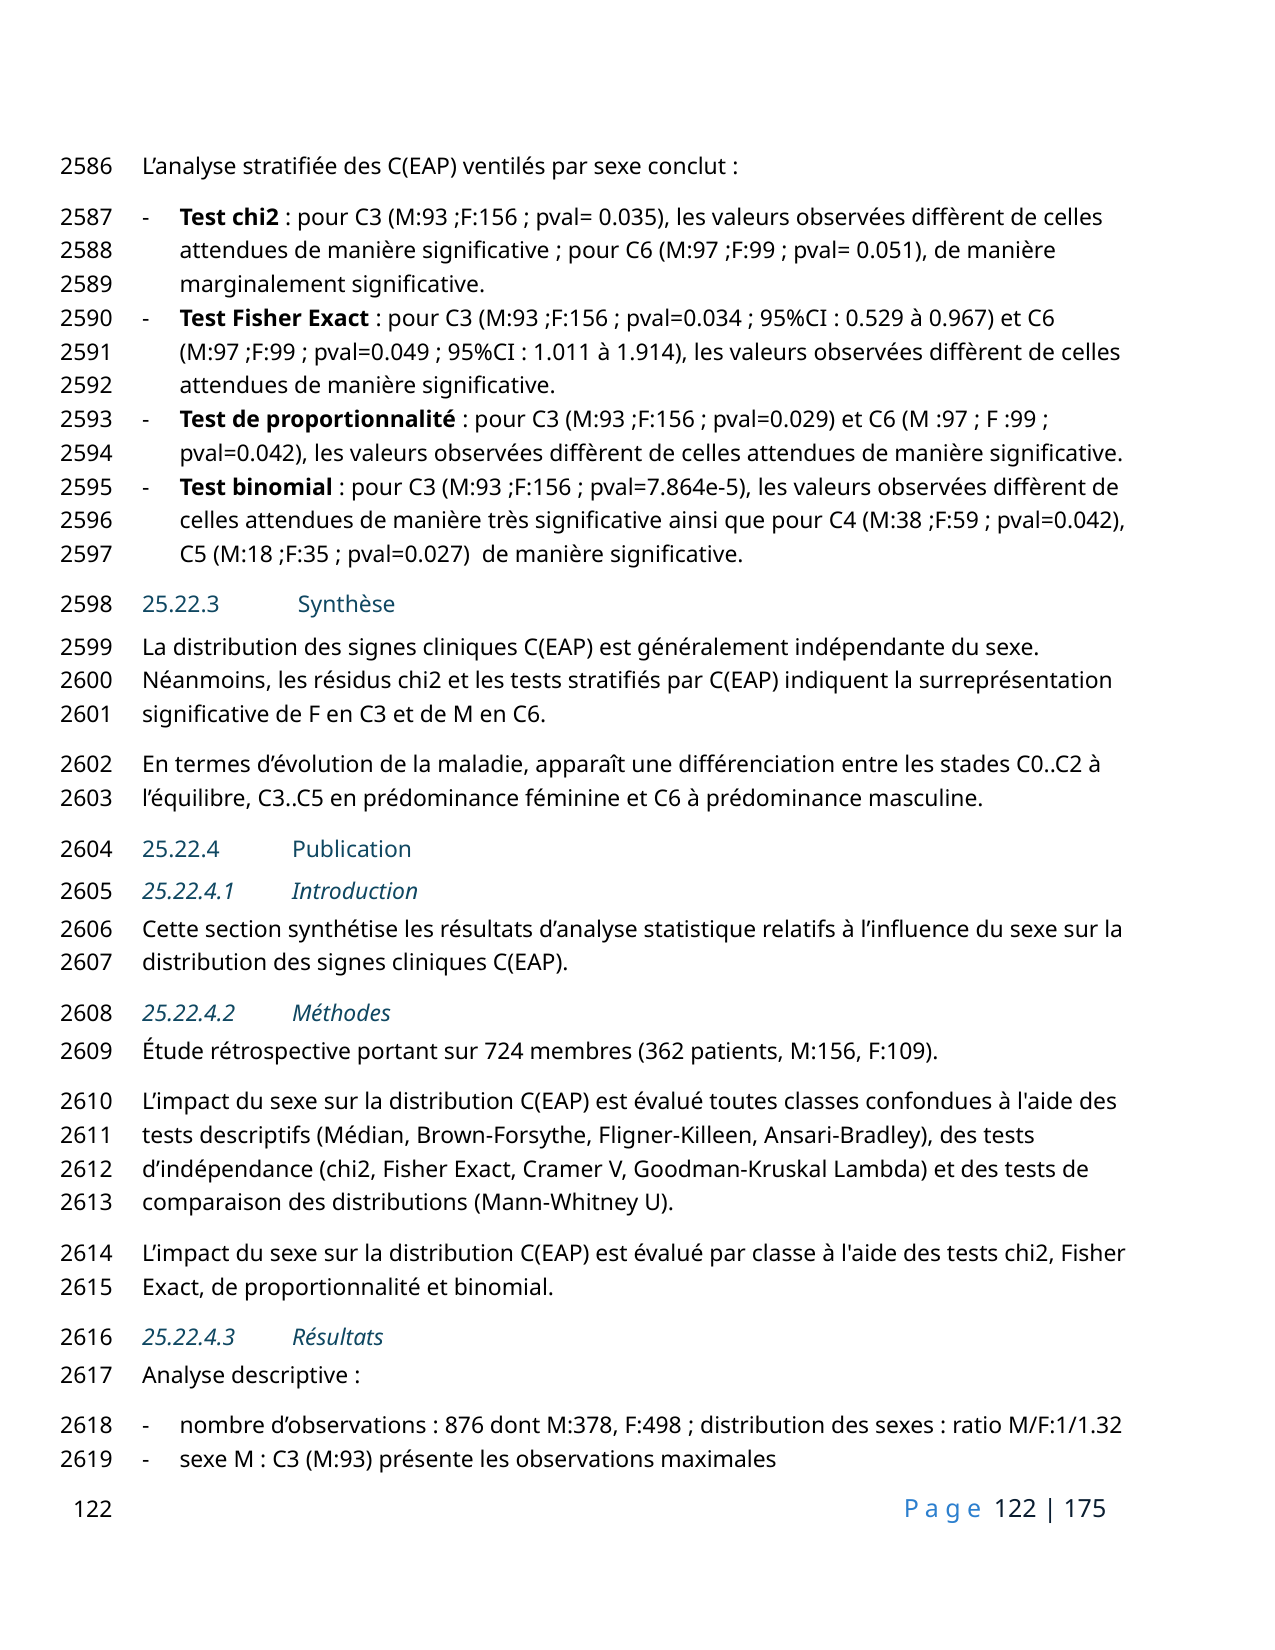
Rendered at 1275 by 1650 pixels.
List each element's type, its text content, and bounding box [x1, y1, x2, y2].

subtitle Publication [142, 832, 1133, 864]
text La distribution des signes cliniques C(EAP) est généralement indépendante du sexe. Néanmoins, les résidus chi2 et les tests stratifiés par C(EAP) indiquent la surreprésentation significative de F en C3 et de M en C6. [142, 630, 1133, 729]
text Cette section synthétise les résultats d’analyse statistique relatifs à l’influence du sexe sur la distribution des signes cliniques C(EAP). [142, 912, 1133, 977]
list Test de proportionnalité : pour C3 (M:93 ;F:156 ; pval=0.029) et C6 (M :97 ; F :99 ; pval=0.042), les valeurs observées diffèrent de celles attendues de manière significative. [142, 403, 1133, 468]
subtitle Résultats [142, 1321, 1133, 1352]
subtitle Synthèse [142, 588, 1133, 619]
subtitle Introduction [142, 874, 1133, 906]
text En termes d’évolution de la maladie, apparaît une différenciation entre les stades C0..C2 à l’équilibre, C3..C5 en prédominance féminine et C6 à prédominance masculine. [142, 748, 1133, 813]
list sexe M : C3 (M:93) présente les observations maximales [142, 1443, 1133, 1474]
list nombre d’observations : 876 dont M:378, F:498 ; distribution des sexes : ratio M/F:1/1.32 [142, 1409, 1133, 1440]
subtitle Méthodes [142, 997, 1133, 1028]
text Étude rétrospective portant sur 724 membres (362 patients, M:156, F:109). [142, 1034, 1133, 1066]
list Test Fisher Exact : pour C3 (M:93 ;F:156 ; pval=0.034 ; 95%CI : 0.529 à 0.967) et C6 (M:97 ;F:99 ; pval=0.049 ; 95%CI : 1.011 à 1.914), les valeurs observées diffèrent de celles attendues de manière significative. [142, 302, 1133, 400]
list Test binomial : pour C3 (M:93 ;F:156 ; pval=7.864e-5), les valeurs observées diffèrent de celles attendues de manière très significative ainsi que pour C4 (M:38 ;F:59 ; pval=0.042), C5 (M:18 ;F:35 ; pval=0.027) de manière significative. [142, 470, 1133, 569]
text L’impact du sexe sur la distribution C(EAP) est évalué par classe à l'aide des tests chi2, Fisher Exact, de proportionnalité et binomial. [142, 1237, 1133, 1302]
list Test chi2 : pour C3 (M:93 ;F:156 ; pval= 0.035), les valeurs observées diffèrent de celles attendues de manière significative ; pour C6 (M:97 ;F:99 ; pval= 0.051), de manière marginalement significative. [142, 200, 1133, 299]
text L’impact du sexe sur la distribution C(EAP) est évalué toutes classes confondues à l'aide des tests descriptifs (Médian, Brown-Forsythe, Fligner-Killeen, Ansari-Bradley), des tests d’indépendance (chi2, Fisher Exact, Cramer V, Goodman-Kruskal Lambda) et des tests de comparaison des distributions (Mann-Whitney U). [142, 1085, 1133, 1217]
text Analyse descriptive : [142, 1359, 1133, 1390]
text L’analyse stratifiée des C(EAP) ventilés par sexe conclut : [142, 150, 1133, 181]
